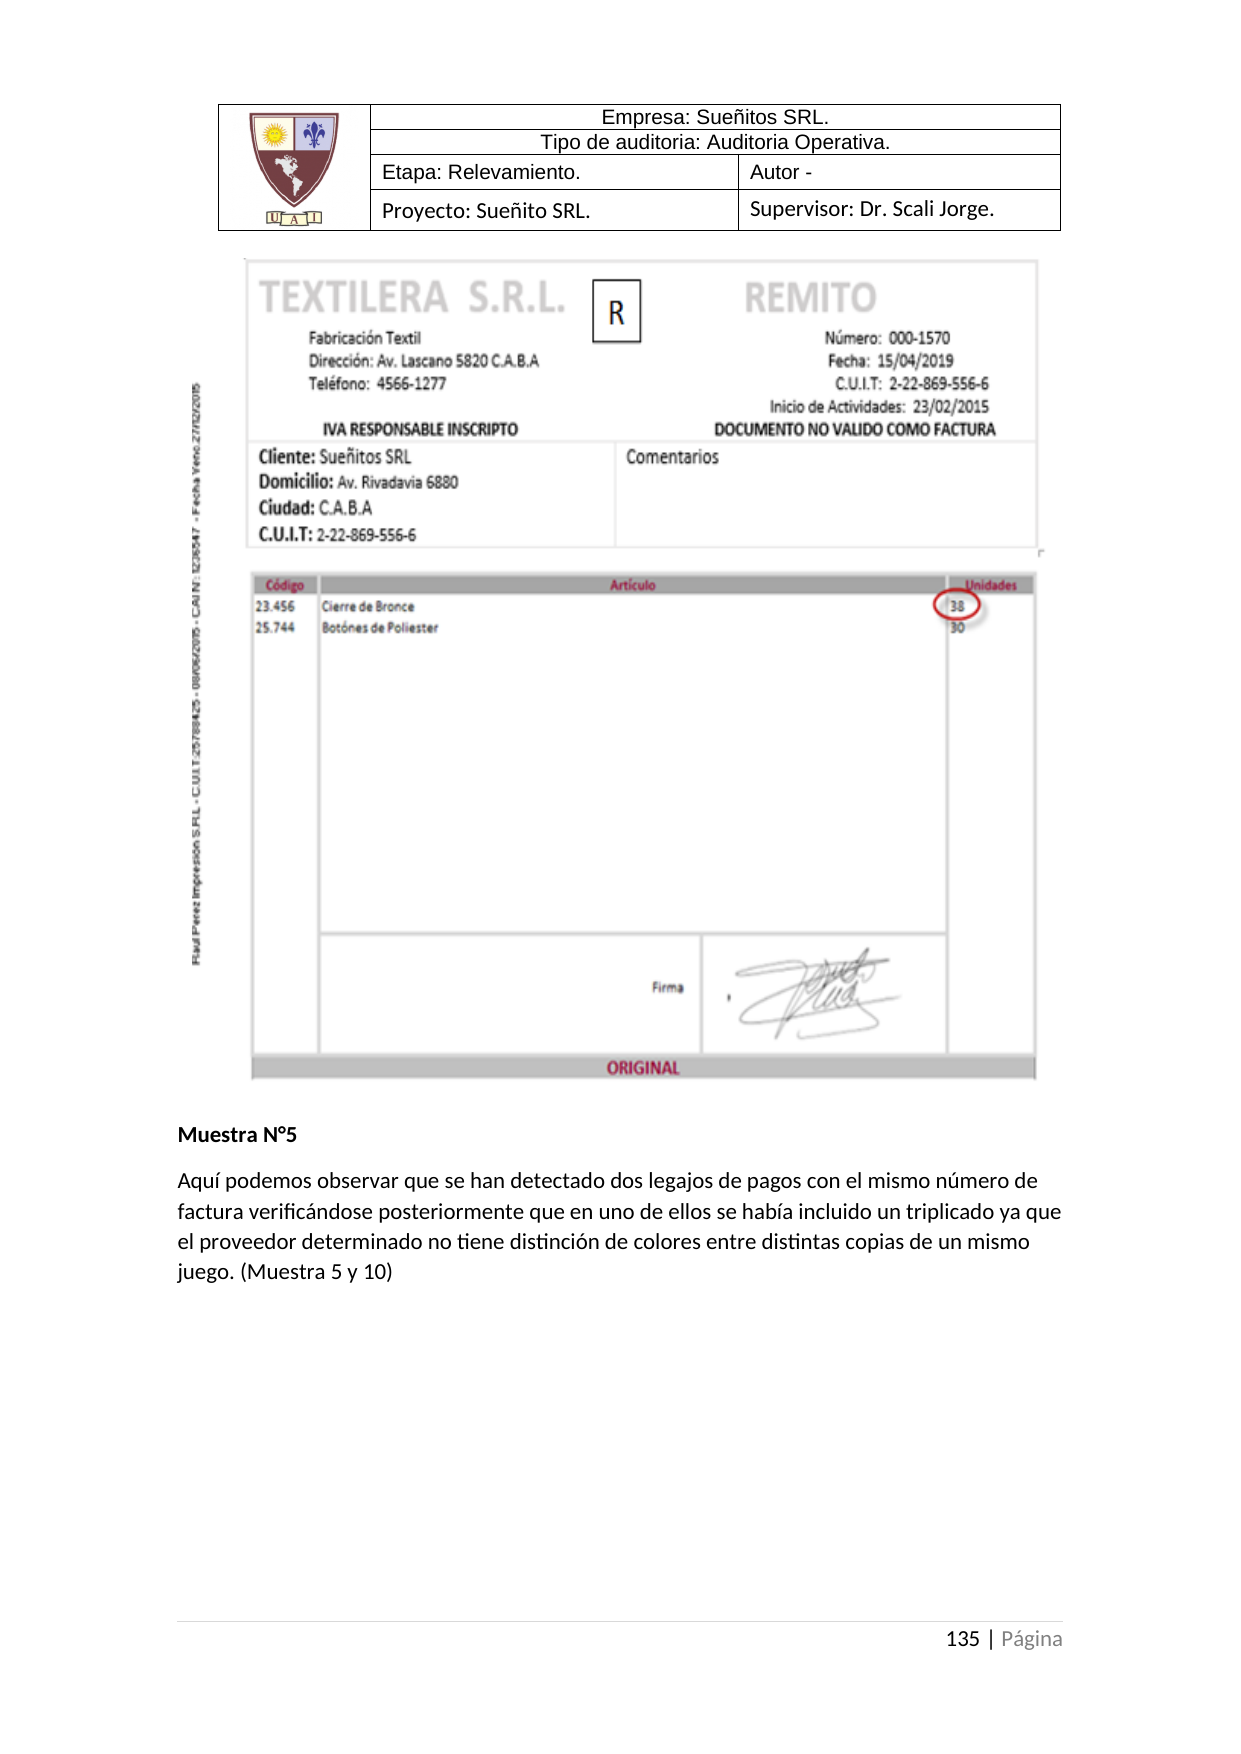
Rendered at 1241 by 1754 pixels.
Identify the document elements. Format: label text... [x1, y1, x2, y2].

text Muestra N°5 [177, 1120, 1063, 1148]
picture [229, 105, 360, 230]
text Aquí podemos observar que se han detectado dos legajos de pagos con el mismo número de factura verificándose posteriormente que en uno de ellos se había incluido un triplicado ya que el proveedor determinado no tiene distinción de colores entre distintas copias de un mismo juego. (Muestra 5 y 10) [177, 1167, 1063, 1285]
picture [192, 258, 1049, 1101]
